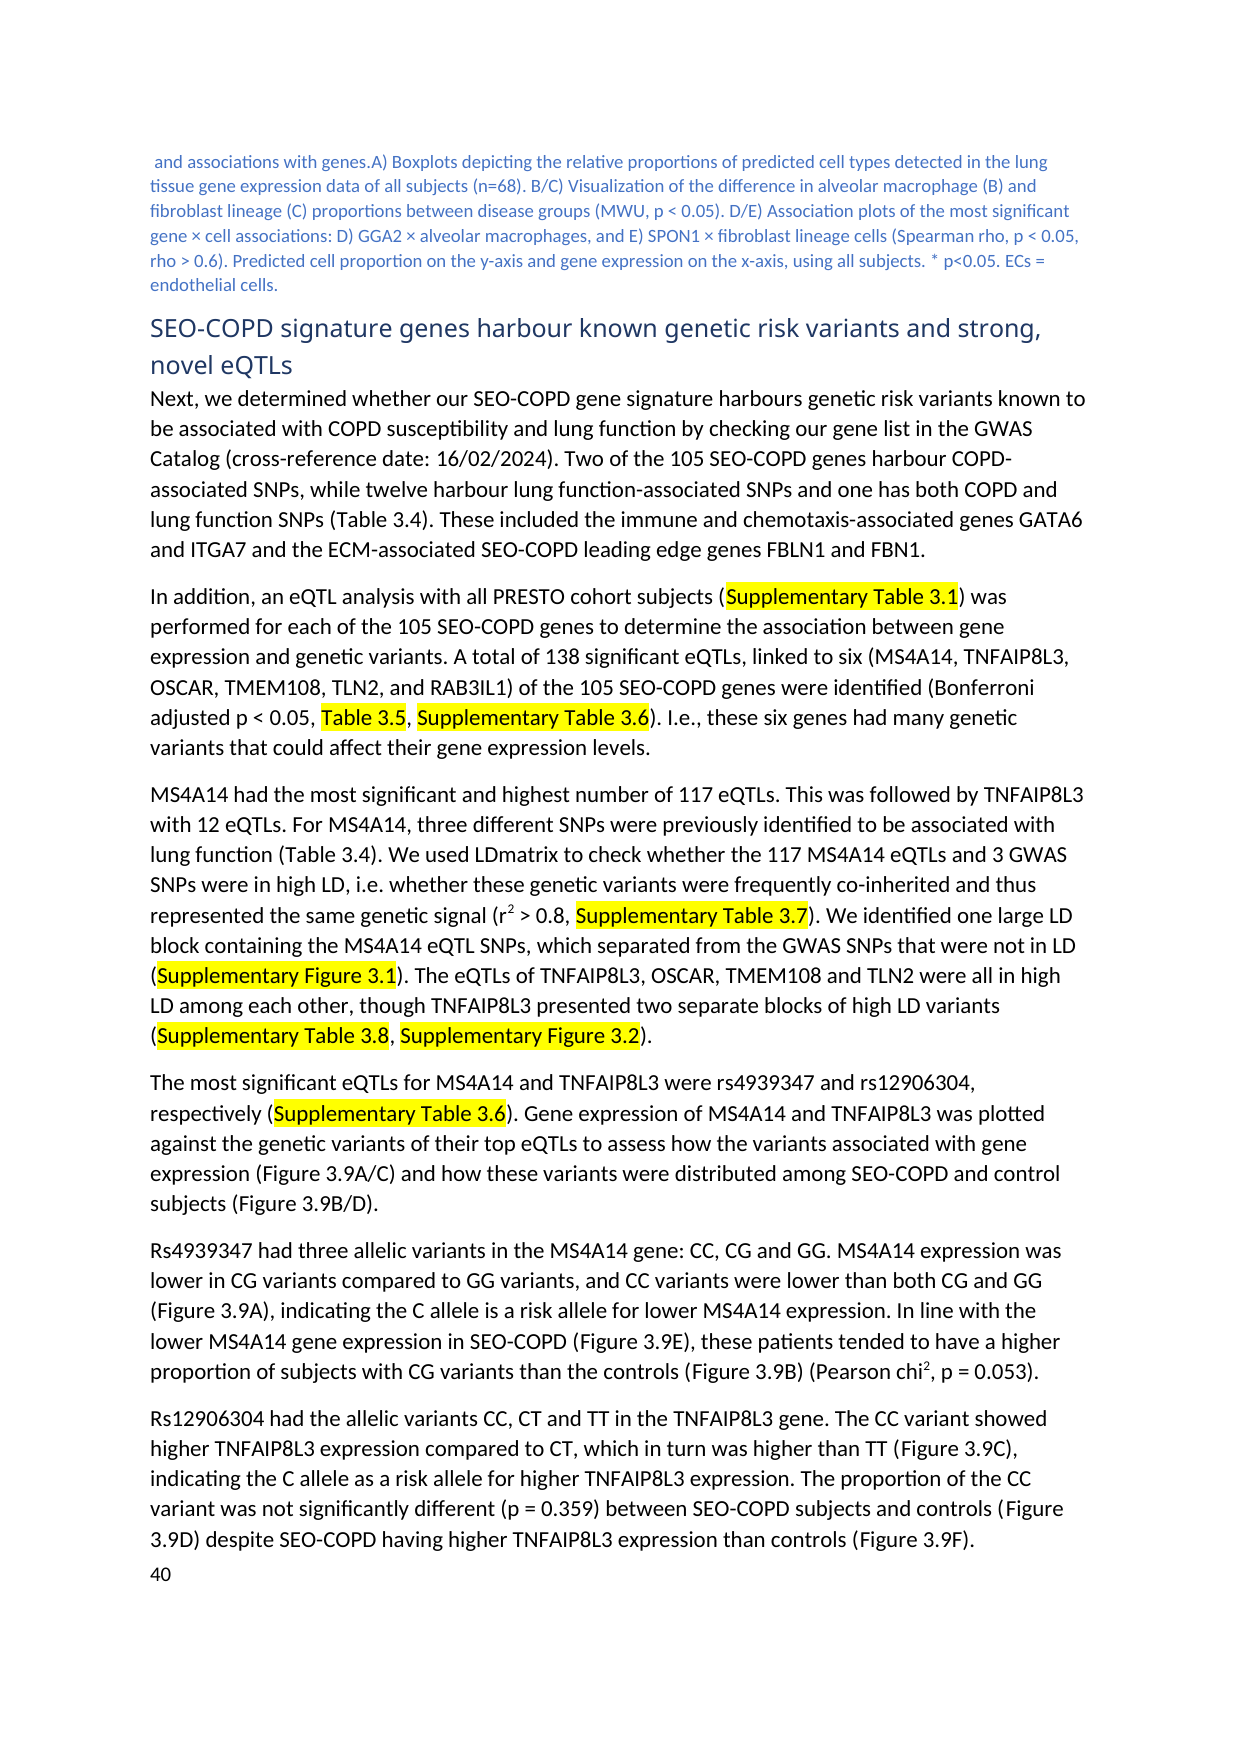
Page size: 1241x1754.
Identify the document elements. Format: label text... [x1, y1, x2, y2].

subtitle SEO-COPD signature genes harbour known genetic risk variants and strong, novel eQTLs [150, 311, 1090, 381]
text and associations with genes. A) Boxplots depicting the relative proportions of predicted cell types detected in the lung tissue gene expression data of all subjects (n=68). B/C) Visualization of the difference in alveolar macrophage (B) and fibroblast lineage (C) proportions between disease groups (MWU, p < 0.05). D/E) Association plots of the most significant gene × cell associations: D) GGA2 × alveolar macrophages, and E) SPON1 × fibroblast lineage cells (Spearman rho, p < 0.05, rho > 0.6). Predicted cell proportion on the y-axis and gene expression on the x-axis, using all subjects. * p<0.05. ECs = endothelial cells. [150, 150, 1090, 296]
